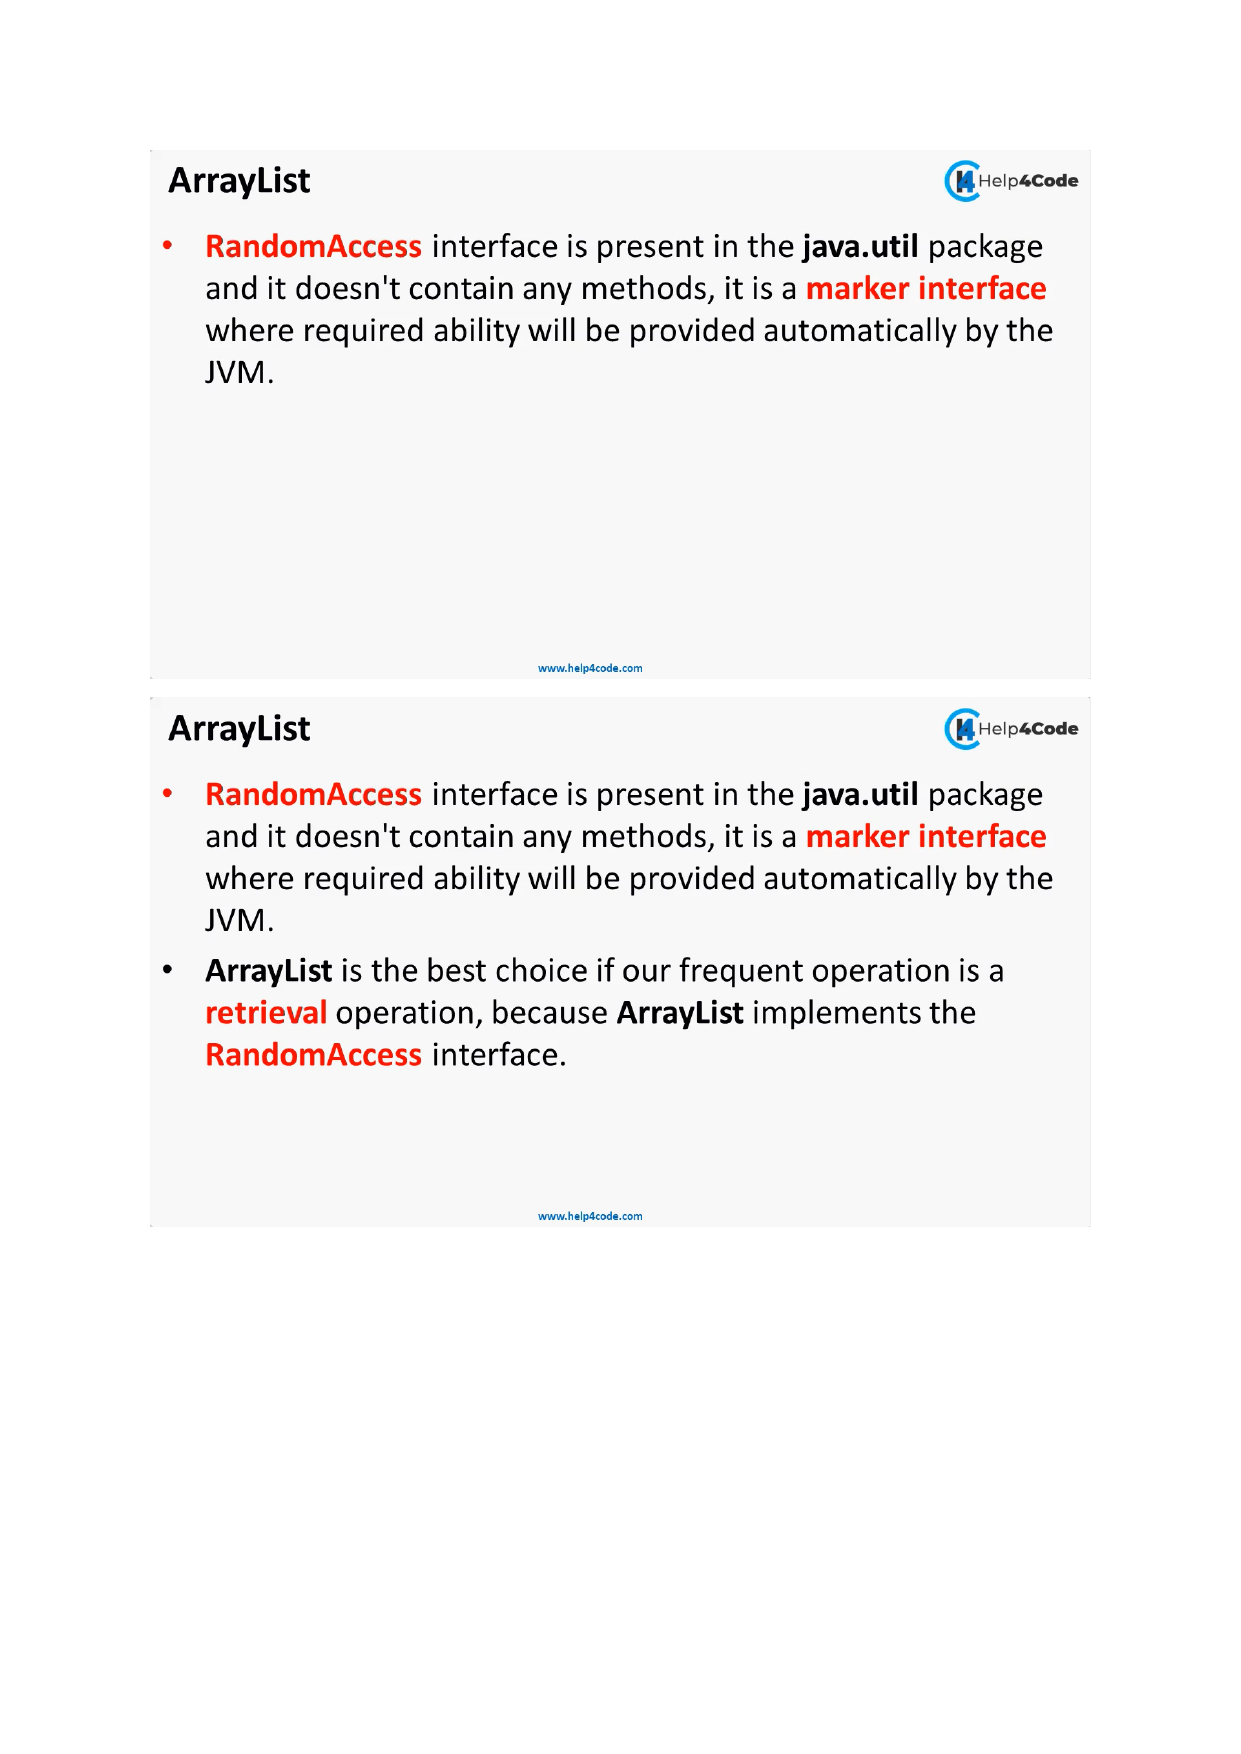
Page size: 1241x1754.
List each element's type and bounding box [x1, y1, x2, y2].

picture [150, 697, 1091, 1227]
picture [150, 150, 1091, 679]
